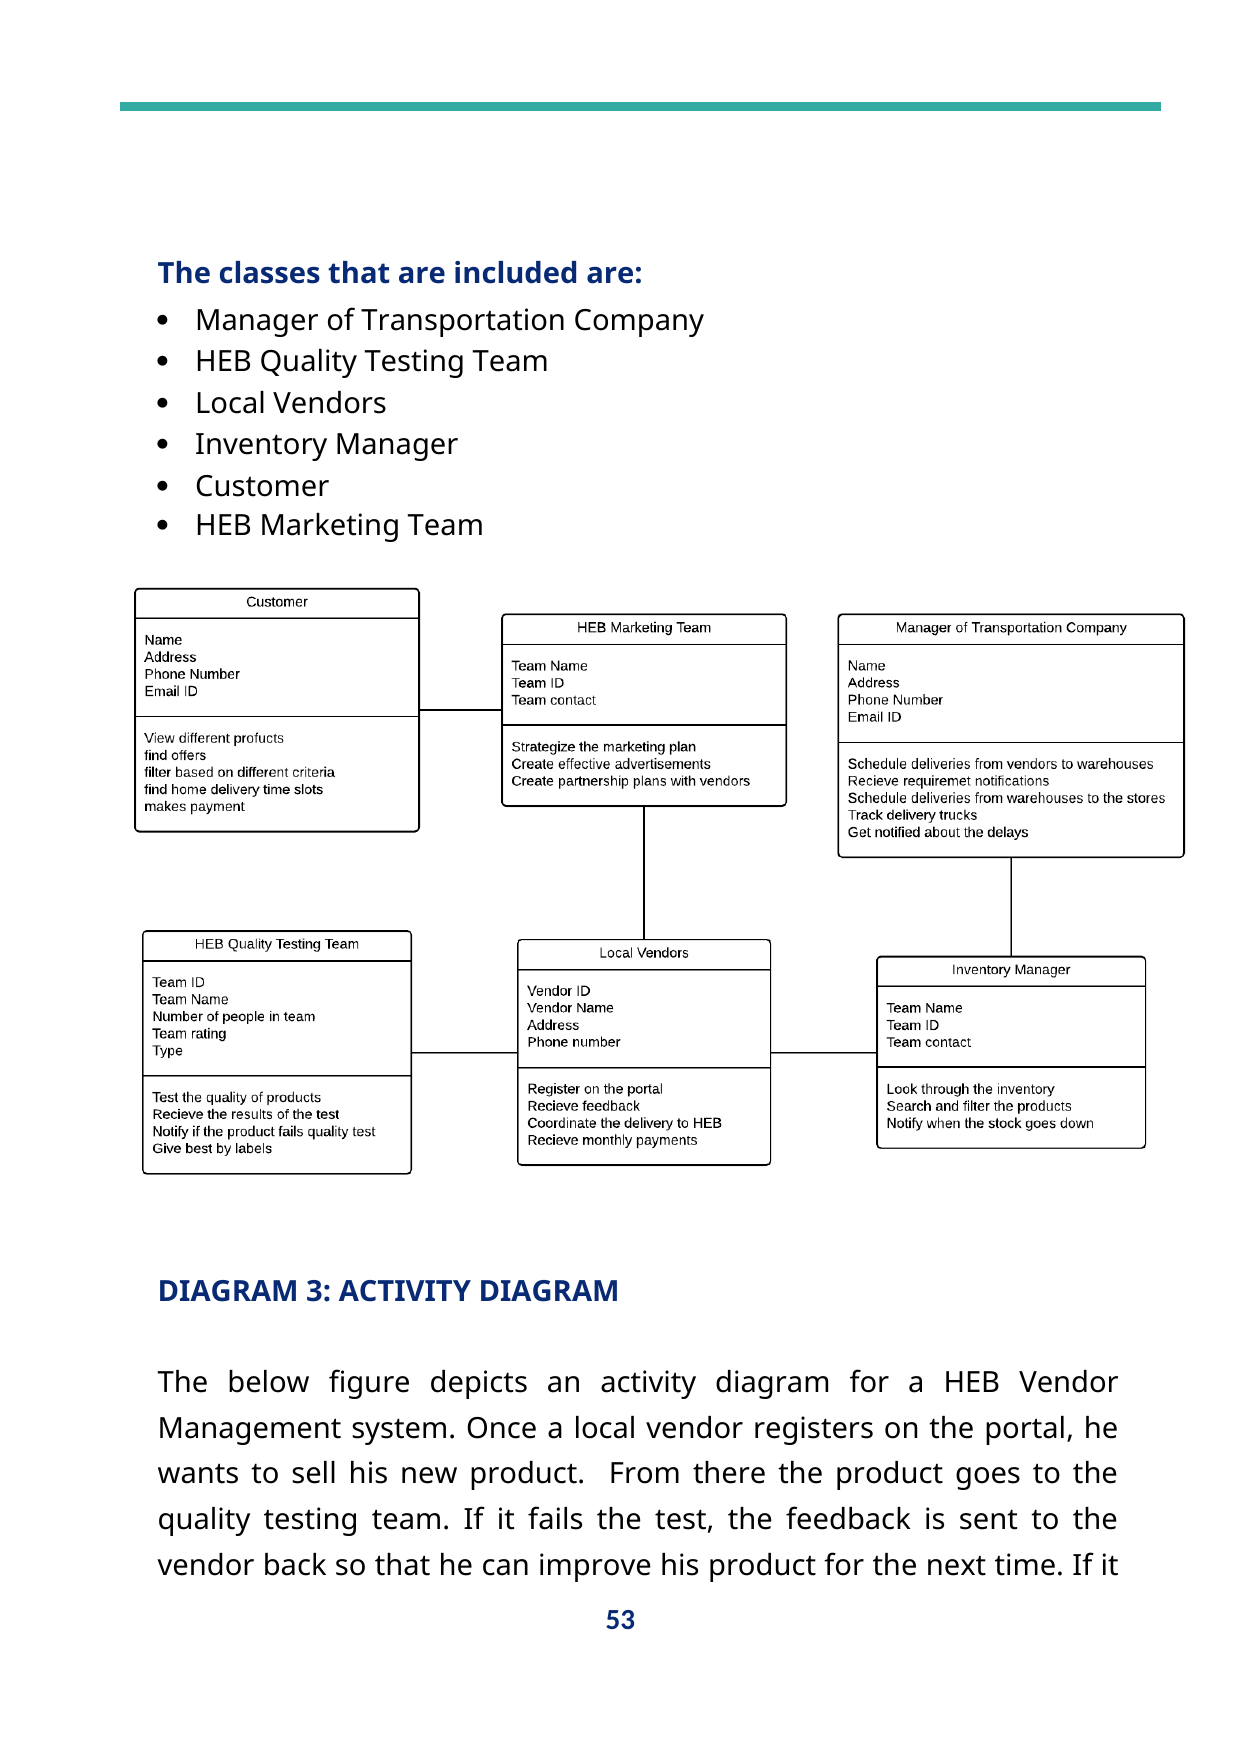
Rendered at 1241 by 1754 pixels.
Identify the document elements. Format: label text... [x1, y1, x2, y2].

list HEB Marketing Team [157, 505, 1120, 544]
text DIAGRAM 3: ACTIVITY DIAGRAM [157, 1270, 1120, 1310]
list Local Vendors [157, 382, 1120, 422]
text The classes that are included are: [157, 252, 1120, 292]
list Customer [157, 465, 1120, 504]
list Inventory Manager [157, 423, 1120, 463]
picture [116, 565, 1200, 1190]
list HEB Quality Testing Team [157, 341, 1120, 380]
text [157, 1468, 1120, 1559]
list Manager of Transportation Company [157, 299, 1120, 339]
